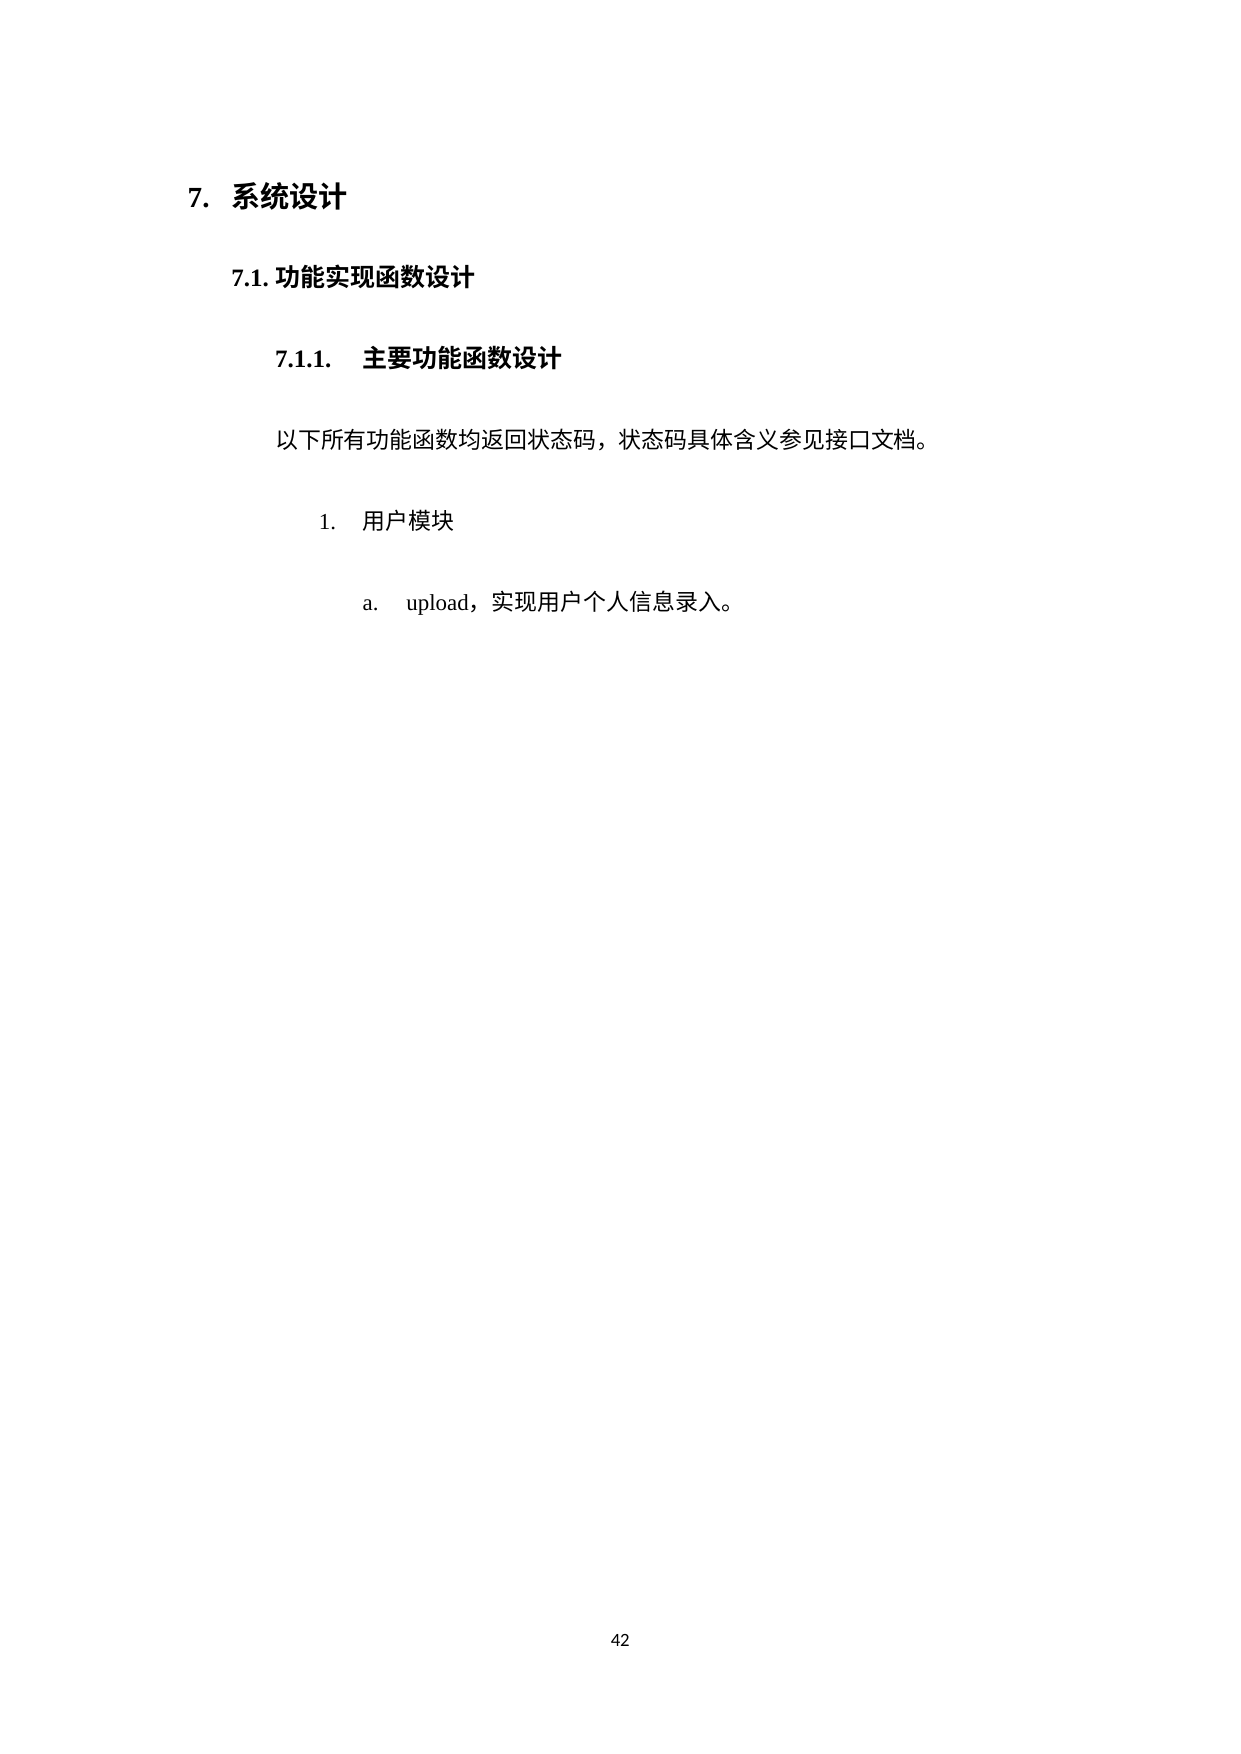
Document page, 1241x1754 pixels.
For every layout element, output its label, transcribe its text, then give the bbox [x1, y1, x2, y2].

list 主要功能函数设计 [275, 324, 1053, 389]
list 系统设计 [187, 162, 1053, 227]
list upload，实现用户个人信息录入。 [362, 568, 1053, 633]
list 用户模块 [319, 487, 1053, 552]
text 以下所有功能函数均返回状态码，状态码具体含义参见接口文档。 [275, 406, 1053, 471]
list 功能实现函数设计 [231, 243, 1053, 308]
